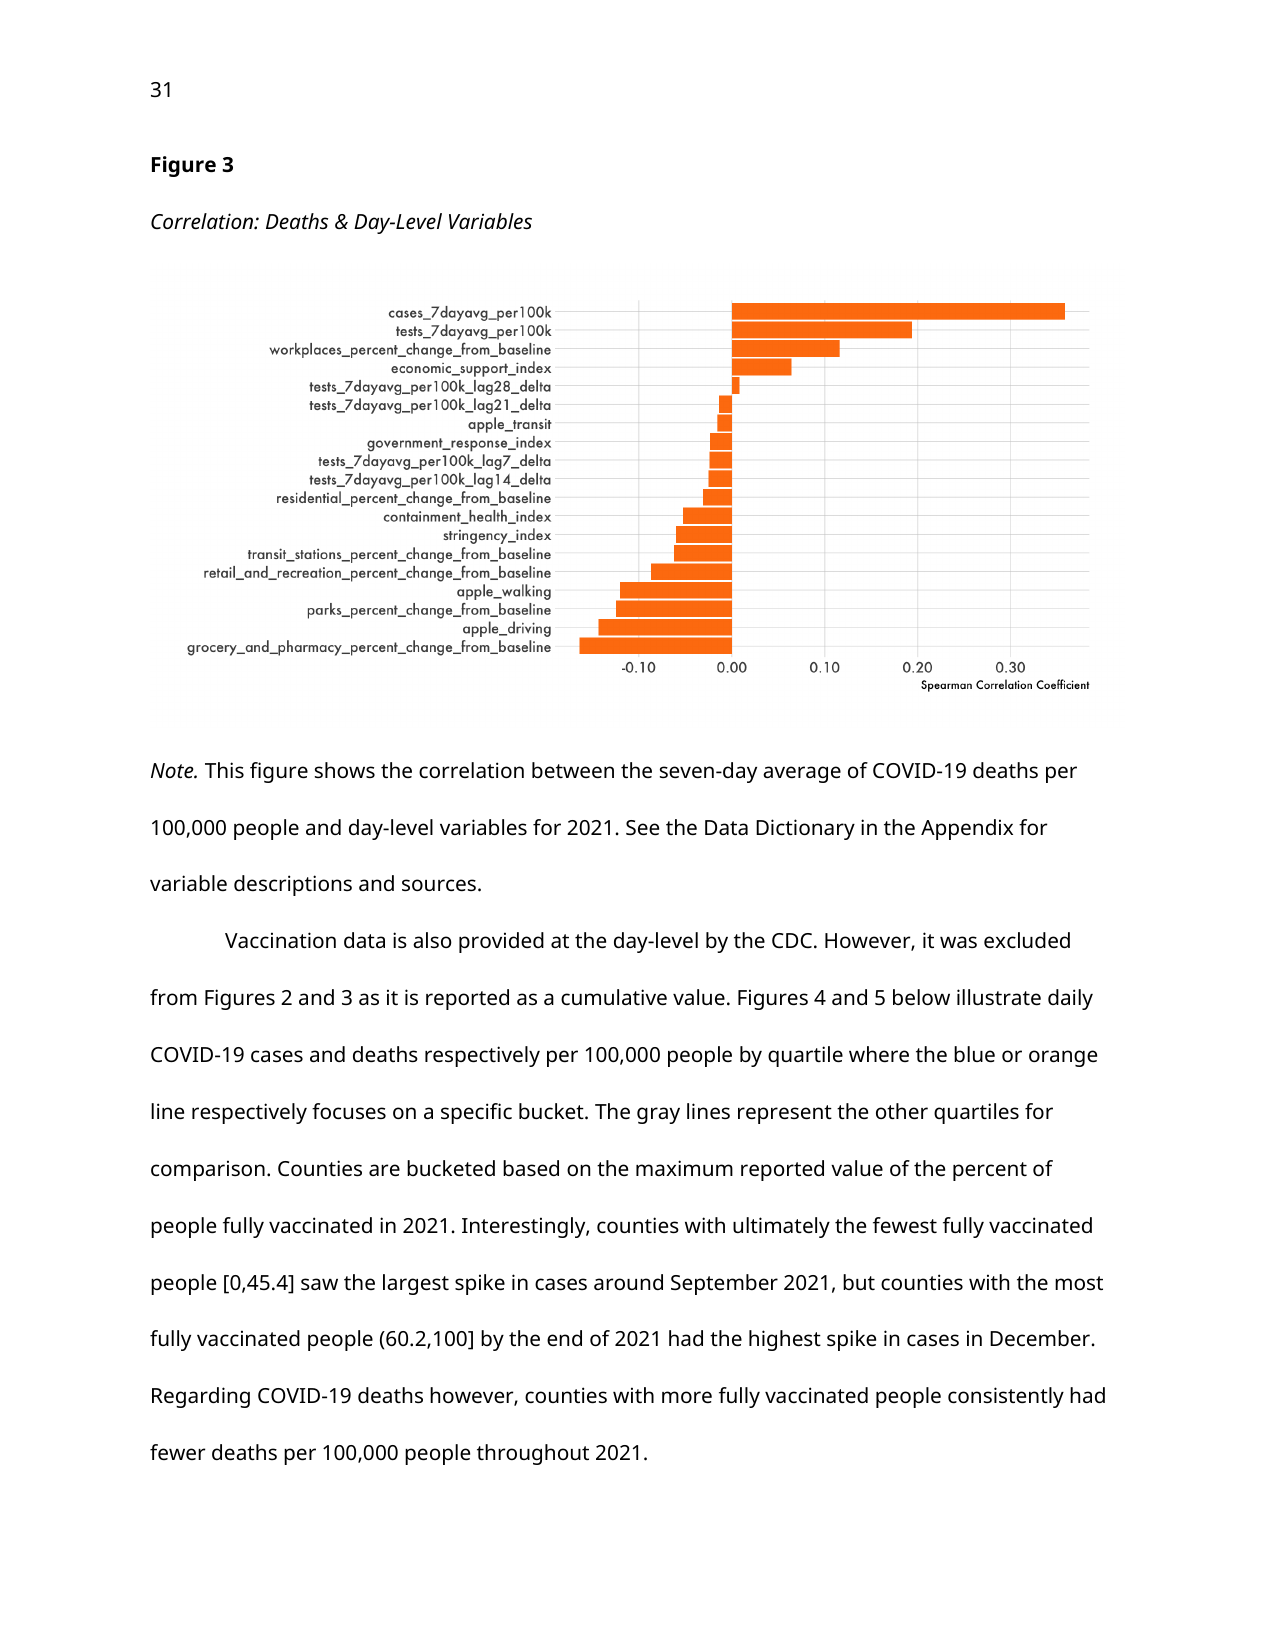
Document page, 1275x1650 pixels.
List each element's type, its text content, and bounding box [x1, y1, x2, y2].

text Figure 3 [150, 150, 1125, 178]
text Vaccination data is also provided at the day-level by the CDC. However, it was excluded from Figures 2 and 3 as it is reported as a cumulative value. Figures 4 and 5 below illustrate daily COVID-19 cases and deaths respectively per 100,000 people by quartile where the blue or orange line respectively focuses on a specific bucket. The gray lines represent the other quartiles for comparison. Counties are bucketed based on the maximum reported value of the percent of people fully vaccinated in 2021. Interestingly, counties with ultimately the fewest fully vaccinated people [0,45.4] saw the largest spike in cases around September 2021, but counties with the most fully vaccinated people (60.2,100] by the end of 2021 had the highest spike in cases in December. Regarding COVID-19 deaths however, counties with more fully vaccinated people consistently had fewer deaths per 100,000 people throughout 2021. [150, 926, 1125, 1467]
text Note. This figure shows the correlation between the seven-day average of COVID-19 deaths per 100,000 people and day-level variables for 2021. See the Data Dictionary in the Appendix for variable descriptions and sources. [150, 756, 1125, 898]
picture [150, 263, 1125, 728]
text Correlation: Deaths & Day-Level Variables [150, 207, 1125, 235]
